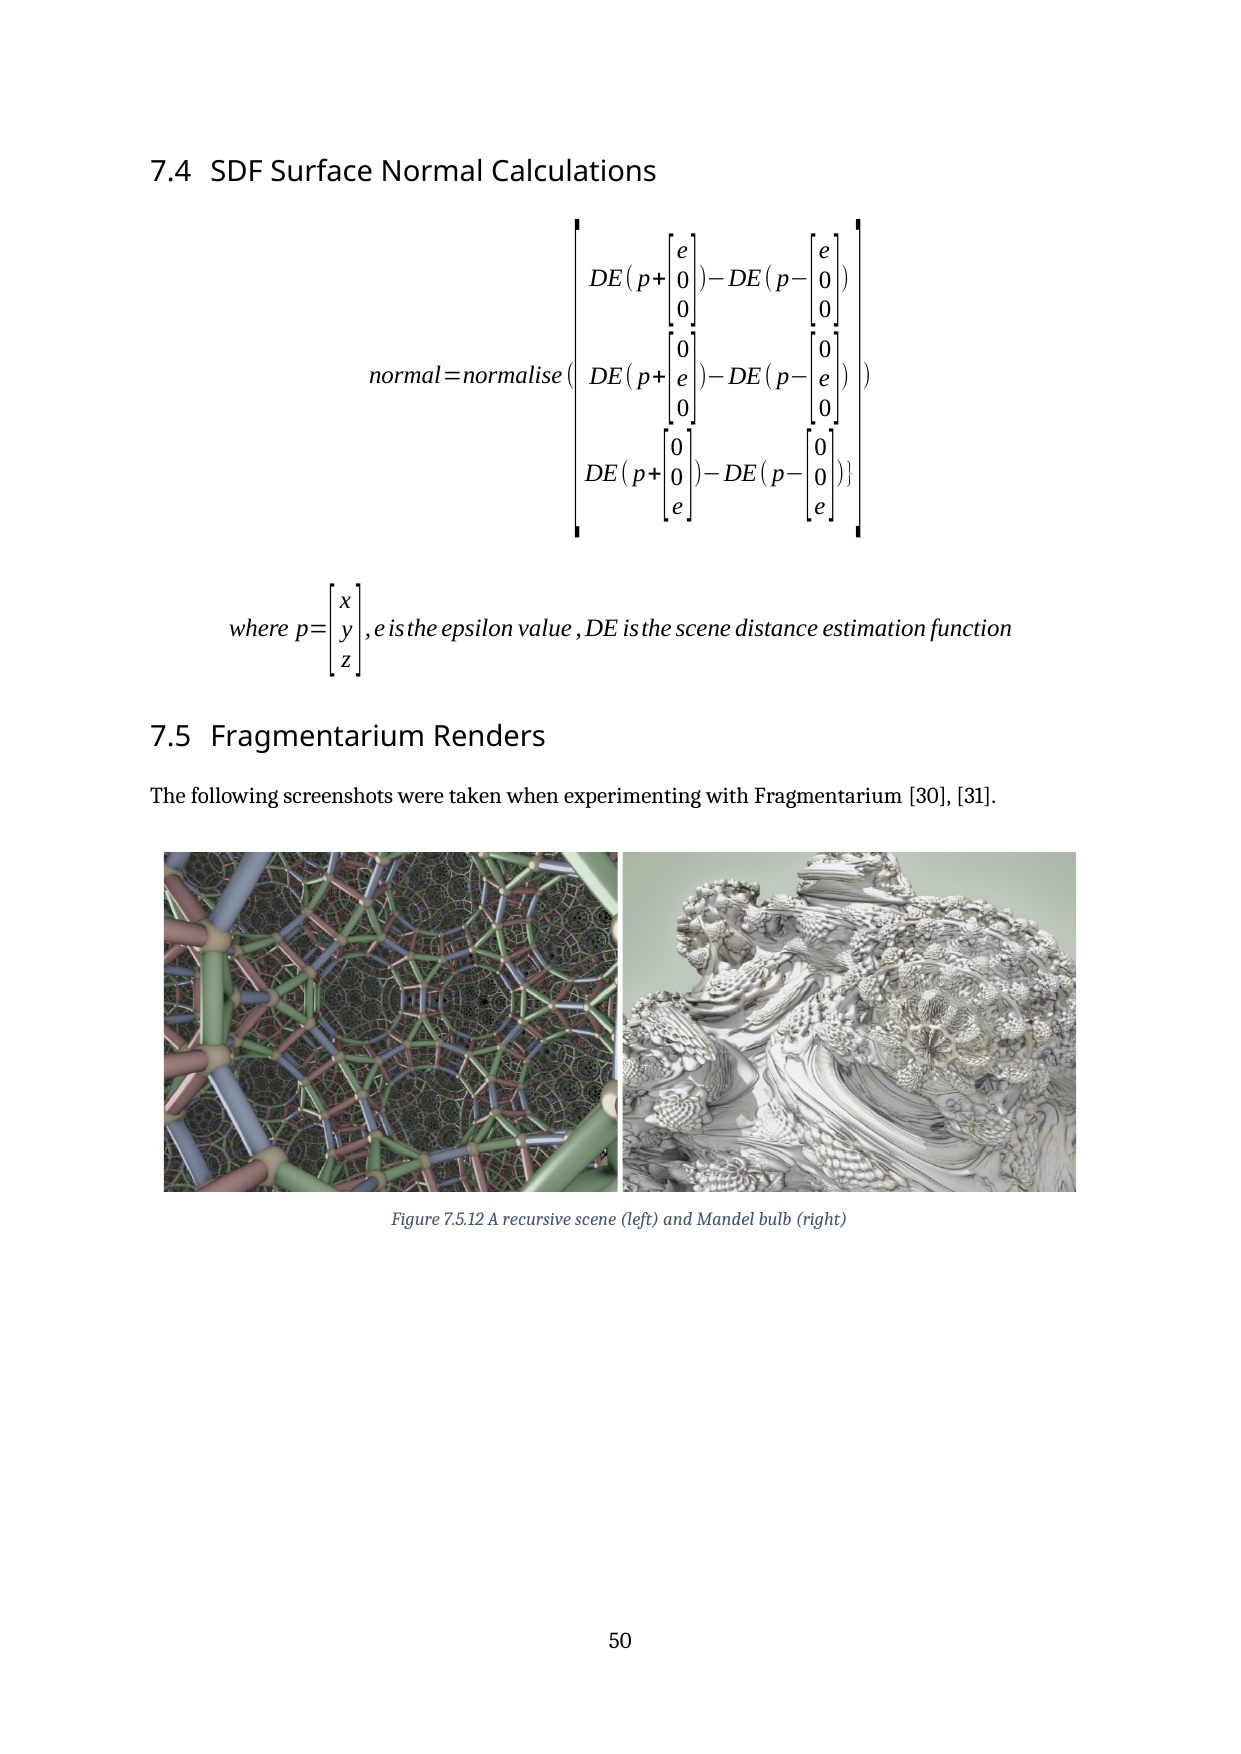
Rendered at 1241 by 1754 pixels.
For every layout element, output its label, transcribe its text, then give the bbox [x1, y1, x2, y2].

subtitle SDF Surface Normal Calculations [150, 150, 1090, 190]
picture [163, 852, 618, 1192]
picture [622, 852, 1077, 1192]
subtitle Fragmentarium Renders [150, 715, 1090, 755]
text The following screenshots were taken when experimenting with Fragmentarium . [150, 783, 1090, 809]
